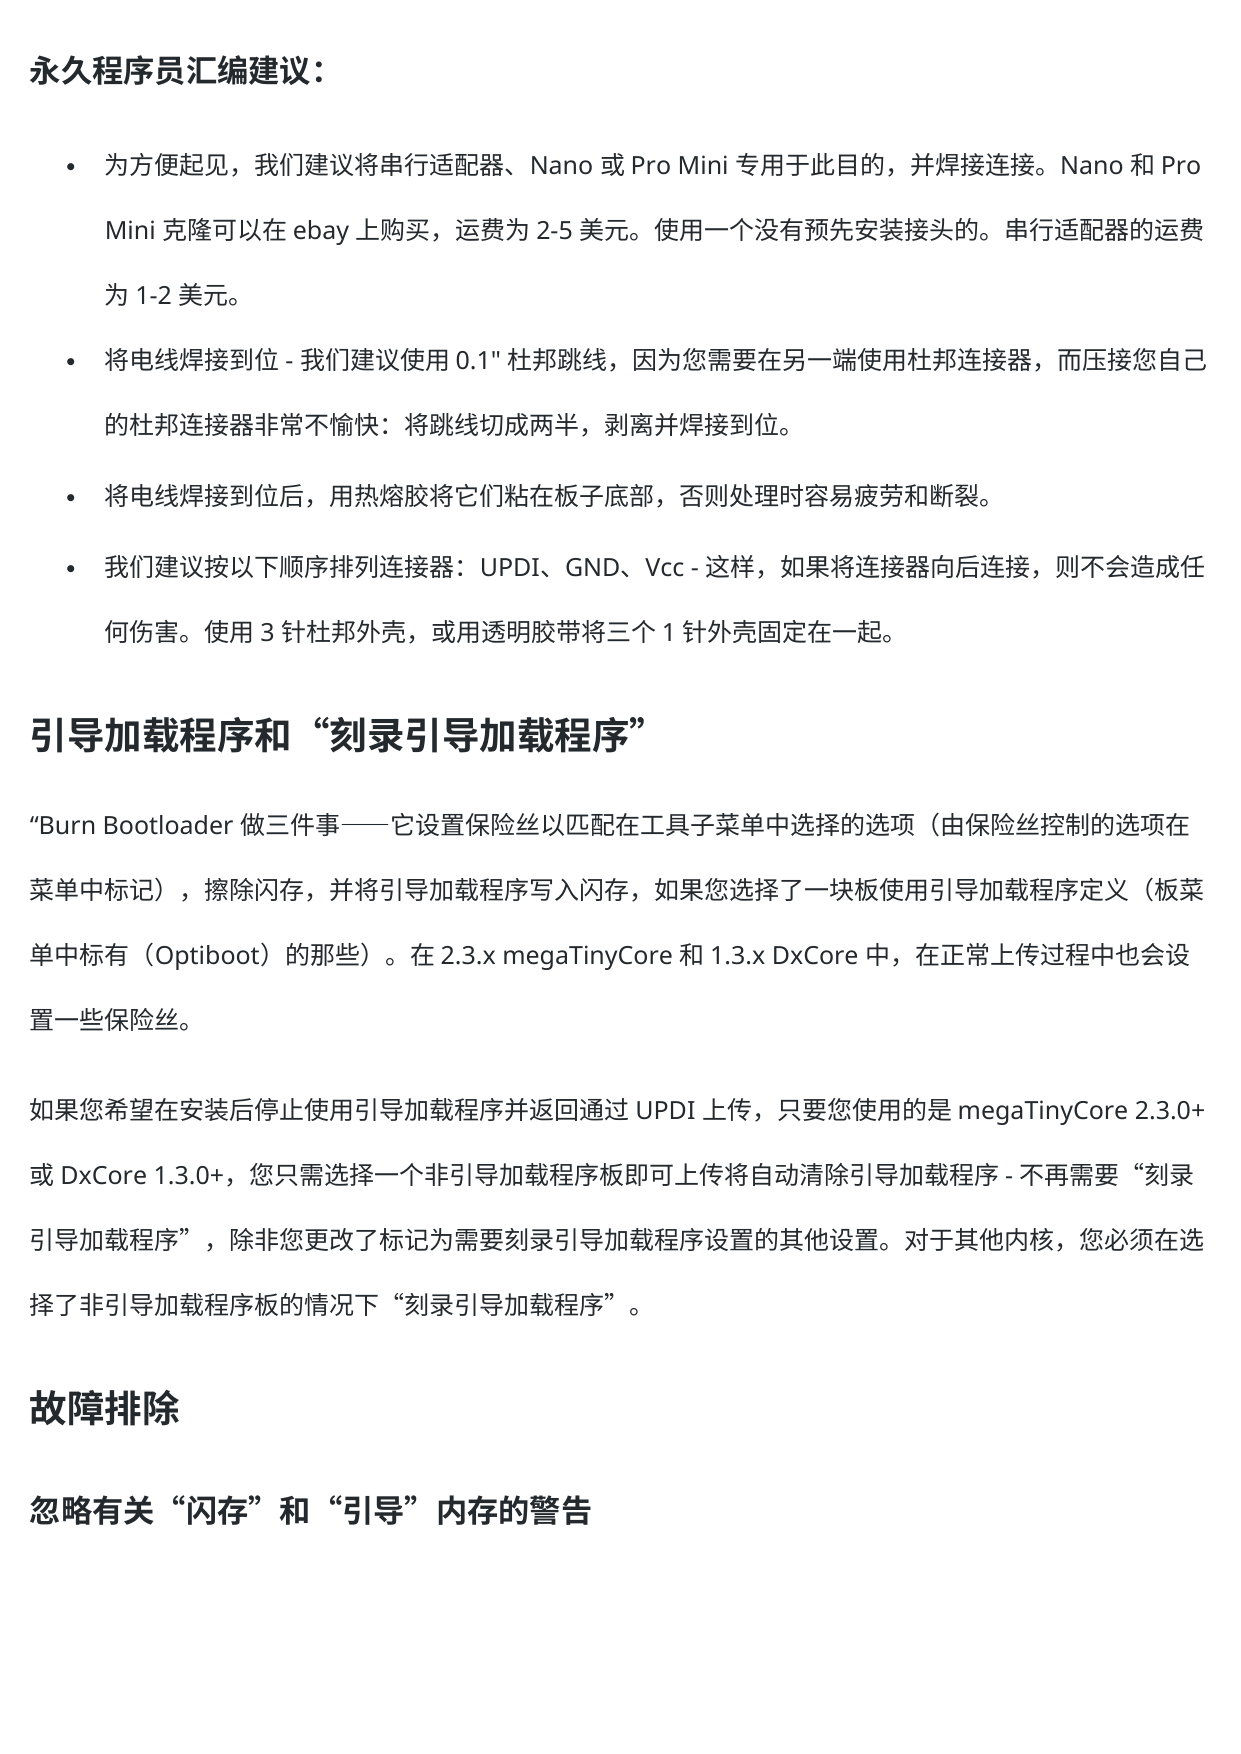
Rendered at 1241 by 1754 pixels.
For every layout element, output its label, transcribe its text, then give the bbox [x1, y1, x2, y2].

list 将电线焊接到位后，用热熔胶将它们粘在板子底部，否则处理时容易疲劳和断裂。 [67, 462, 1211, 527]
list 将电线焊接到位 - 我们建议使用 0.1" 杜邦跳线，因为您需要在另一端使用杜邦连接器，而压接您自己的杜邦连接器非常不愉快：将跳线切成两半，剥离并焊接到位。 [67, 326, 1211, 456]
text 如果您希望在安装后停止使用引导加载程序并返回通过 UPDI 上传，只要您使用的是 megaTinyCore 2.3.0+ 或 DxCore 1.3.0+，您只需选择一个非引导加载程序板即可上传将自动清除引导加载程序 - 不再需要“刻录引导加载程序”，除非您更改了标记为需要刻录引导加载程序设置的其他设置。对于其他内核，您必须在选择了非引导加载程序板的情况下“刻录引导加载程序”。 [29, 1076, 1211, 1336]
text 引导加载程序和“刻录引导加载程序” [29, 701, 1211, 766]
list 我们建议按以下顺序排列连接器：UPDI、GND、Vcc - 这样，如果将连接器向后连接，则不会造成任何伤害。使用 3 针杜邦外壳，或用透明胶带将三个 1 针外壳固定在一起。 [67, 533, 1211, 663]
text 故障排除 [29, 1373, 1211, 1438]
list 为方便起见，我们建议将串行适配器、Nano 或 Pro Mini 专用于此目的，并焊接连接。Nano 和 Pro Mini 克隆可以在 ebay 上购买，运费为 2-5 美元。使用一个没有预先安装接头的。串行适配器的运费为 1-2 美元。 [67, 131, 1211, 326]
text 忽略有关“闪存”和“引导”内存的警告 [29, 1476, 1211, 1541]
text “Burn Bootloader 做三件事——它设置保险丝以匹配在工具子菜单中选择的选项（由保险丝控制的选项在菜单中标记），擦除闪存，并将引导加载程序写入闪存，如果您选择了一块板使用引导加载程序定义（板菜单中标有（Optiboot）的那些）。在 2.3.x megaTinyCore 和 1.3.x DxCore 中，在正常上传过程中也会设置一些保险丝。 [29, 791, 1211, 1051]
text 永久程序员汇编建议： [29, 37, 1211, 102]
